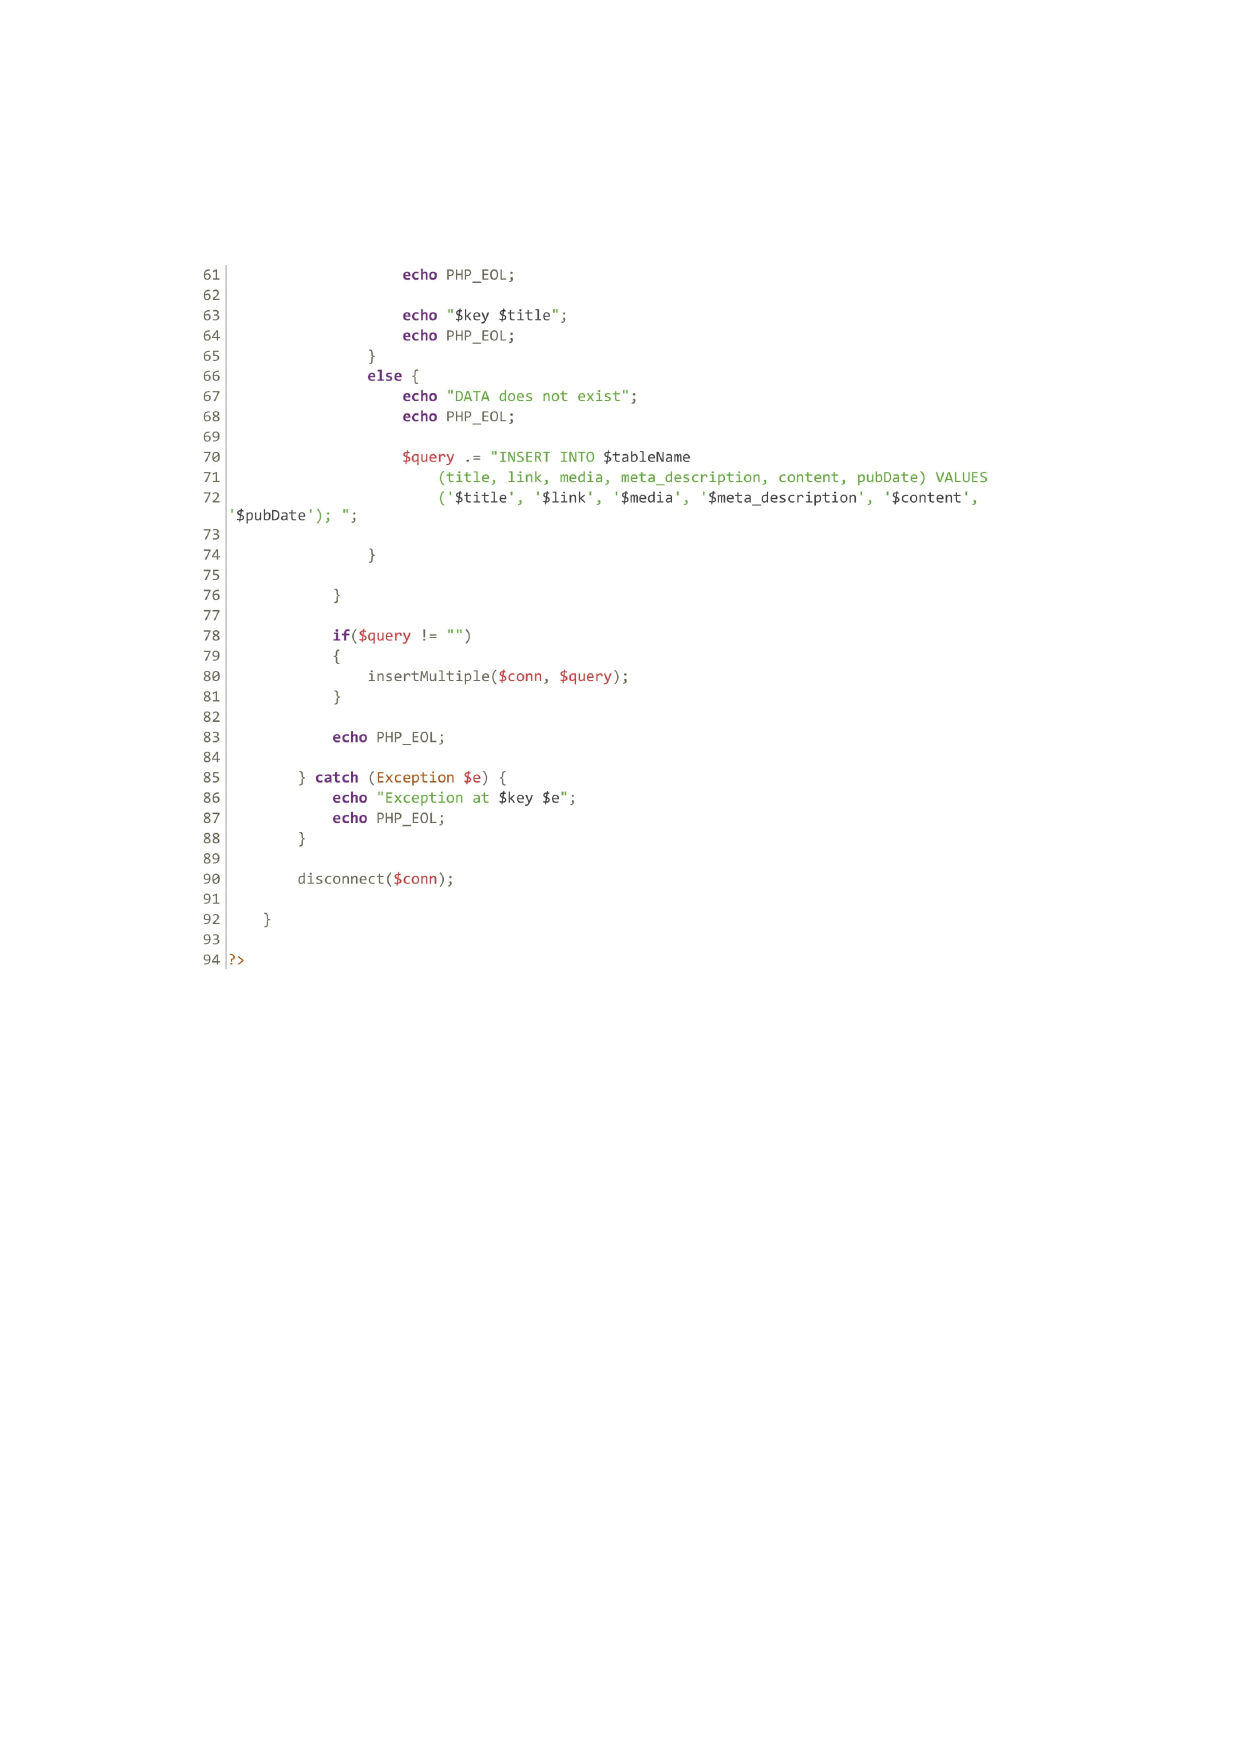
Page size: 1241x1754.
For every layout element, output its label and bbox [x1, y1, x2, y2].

picture [147, 219, 1093, 1556]
